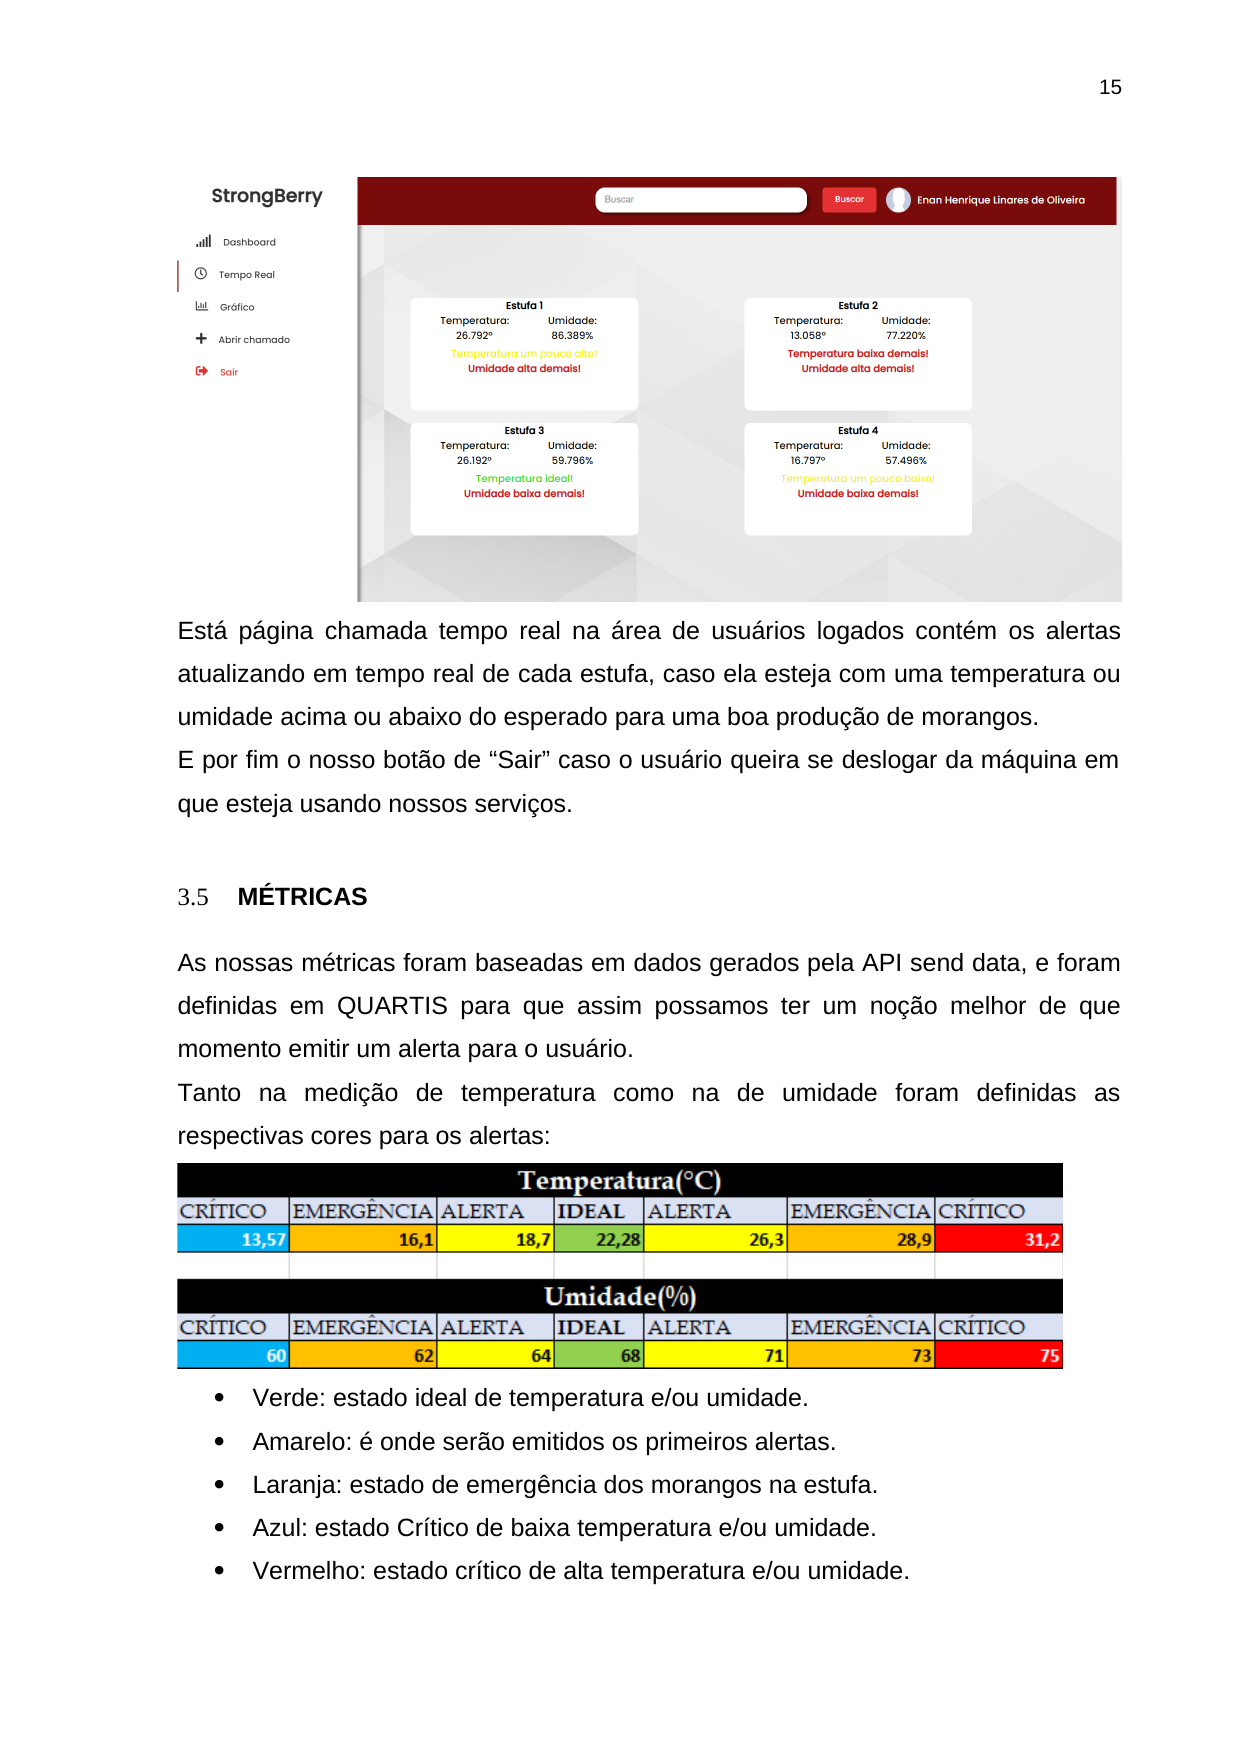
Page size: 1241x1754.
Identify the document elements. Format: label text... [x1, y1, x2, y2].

picture [255, 1234, 260, 1245]
text E por fim o nosso botão de “Sair” caso o usuário queira se deslogar da máquina em que esteja usando nossos serviços. [177, 746, 1122, 817]
picture [244, 1234, 249, 1245]
text Está página chamada tempo real na área de usuários logados contém os alertas atualizando em tempo real de cada estufa, caso ela esteja com uma temperatura ou umidade acima ou abaixo do esperado para uma boa produção de morangos. [177, 616, 1122, 731]
picture [279, 1234, 285, 1245]
list Azul: estado Crítico de baixa temperatura e/ou umidade. [215, 1513, 1122, 1542]
text Tanto na medição de temperatura como na de umidade foram definidas as respectivas cores para os alertas: [177, 1077, 1122, 1149]
list Laranja: estado de emergência dos morangos na estufa. [215, 1470, 1122, 1499]
list Amarelo: é onde serão emitidos os primeiros alertas. [215, 1427, 1122, 1455]
picture [267, 1350, 285, 1361]
text As nossas métricas foram baseadas em dados gerados pela API send data, e foram definidas em QUARTIS para que assim possamos ter um noção melhor de que momento emitir um alerta para o usuário. [177, 948, 1122, 1063]
picture [177, 177, 1123, 602]
subtitle MÉTRICAS [177, 882, 1122, 911]
picture [268, 1234, 276, 1245]
list Vermelho: estado crítico de alta temperatura e/ou umidade. [215, 1556, 1122, 1585]
picture [177, 1163, 1063, 1369]
list Verde: estado ideal de temperatura e/ou umidade. [215, 1383, 1122, 1412]
